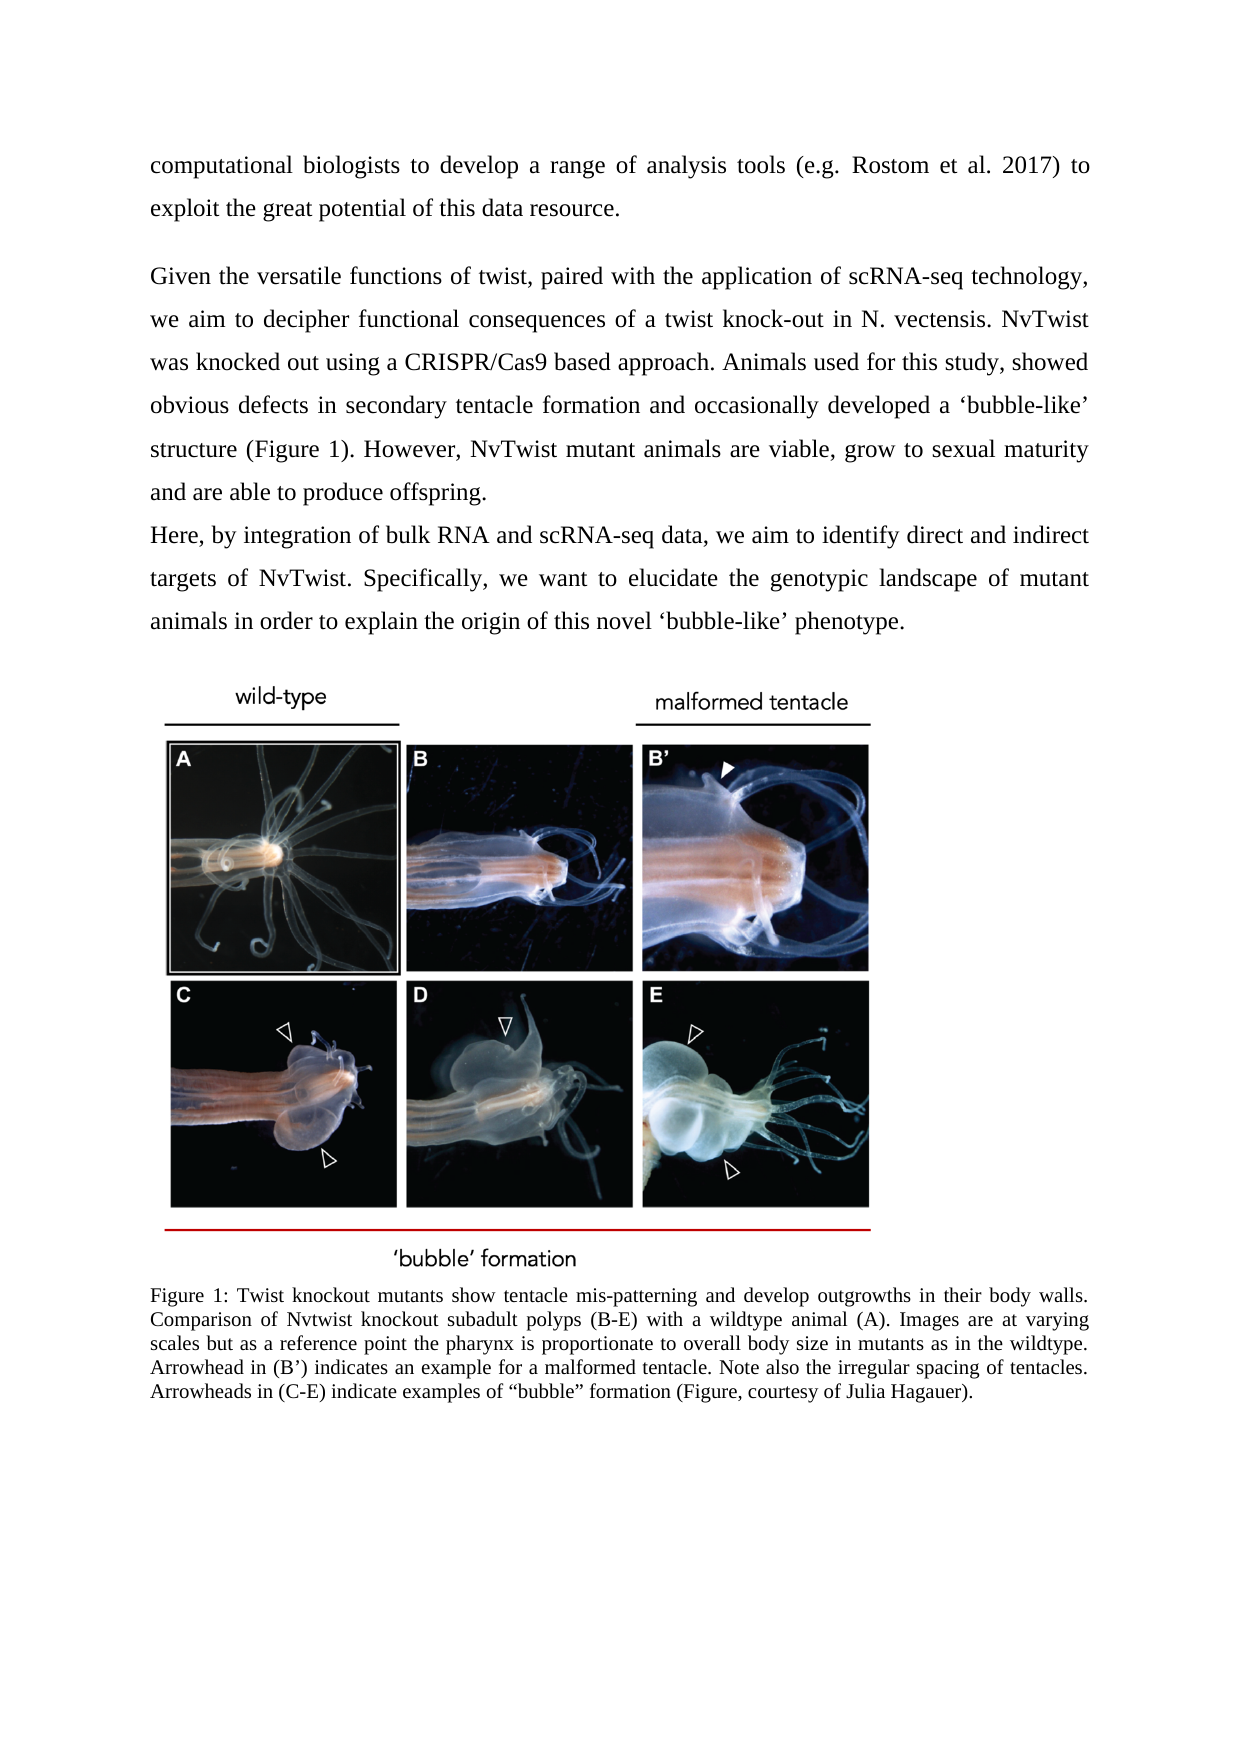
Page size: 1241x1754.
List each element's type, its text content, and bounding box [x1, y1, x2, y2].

text Given the versatile functions of twist, paired with the application of scRNA-seq technology, we aim to decipher functional consequences of a twist knock-out in N. vectensis. NvTwist was knocked out using a CRISPR/Cas9 based approach. Animals used for this study, showed obvious defects in secondary tentacle formation and occasionally developed a ‘bubble-like’ structure (Figure 1). However, NvTwist mutant animals are viable, grow to sexual maturity and are able to produce offspring. [150, 261, 1090, 506]
text Here, by integration of bulk RNA and scRNA-seq data, we aim to identify direct and indirect targets of NvTwist. Specifically, we want to elucidate the genotypic landscape of mutant animals in order to explain the origin of this novel ‘bubble-like’ phenotype. [150, 520, 1090, 635]
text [150, 150, 1090, 222]
text Figure 1: Twist knockout mutants show tentacle mis-patterning and develop outgrowths in their body walls. Comparison of Nvtwist knockout subadult polyps (B-E) with a wildtype animal (A). Images are at varying scales but as a reference point the pharynx is proportionate to overall body size in mutants as in the wildtype. Arrowhead in (B’) indicates an example for a malformed tentacle. Note also the irregular spacing of tentacles. Arrowheads in (C-E) indicate examples of “bubble” formation (Figure, courtesy of Julia Hagauer). [150, 1283, 1090, 1403]
picture [150, 674, 880, 1271]
